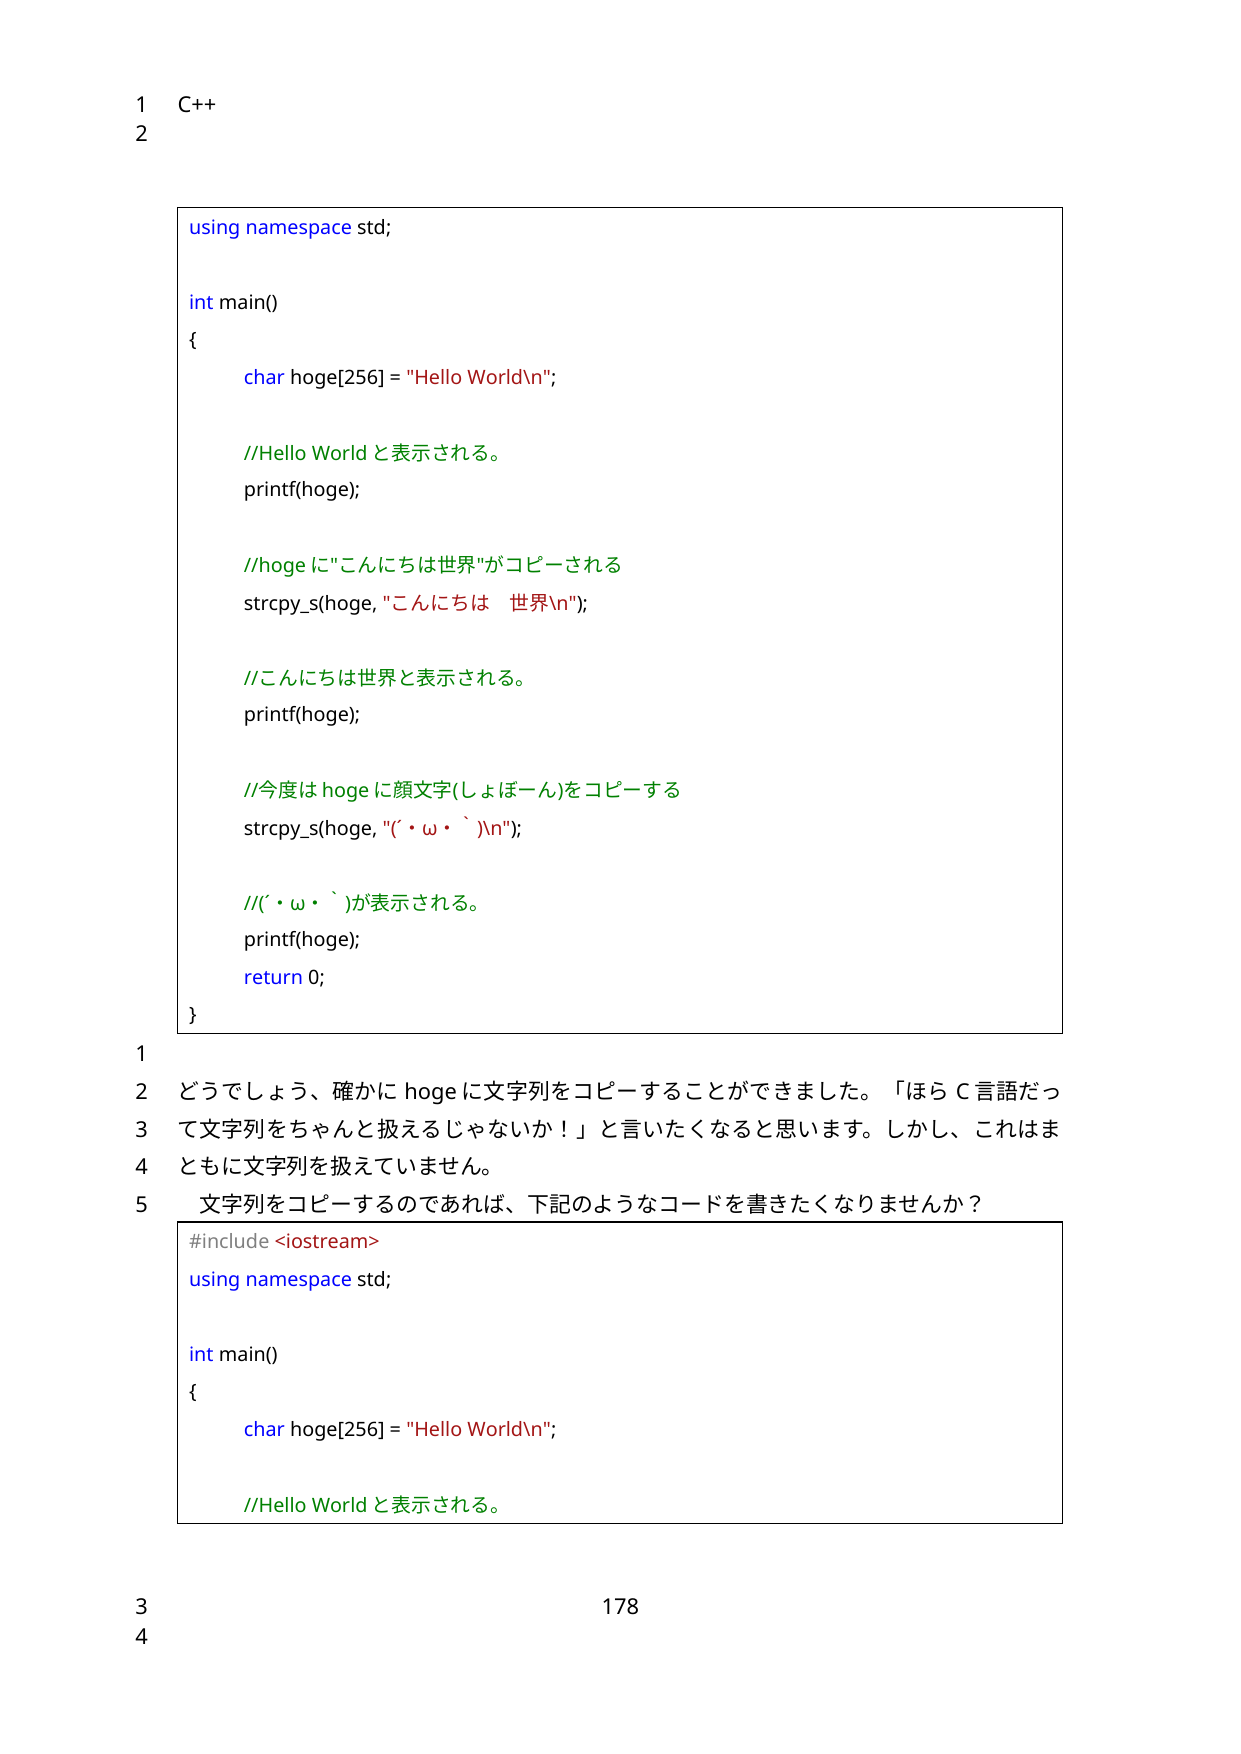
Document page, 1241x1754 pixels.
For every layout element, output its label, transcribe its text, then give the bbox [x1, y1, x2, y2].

text 文字列をコピーするのであれば、下記のようなコードを書きたくなりませんか？ [177, 1184, 1063, 1221]
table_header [178, 1223, 1062, 1522]
text どうでしょう、確かにhogeに文字列をコピーすることができました。「ほらC言語だって文字列をちゃんと扱えるじゃないか！」と言いたくなると思います。しかし、これはまともに文字列を扱えていません。 [177, 1071, 1063, 1184]
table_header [178, 208, 1062, 1033]
